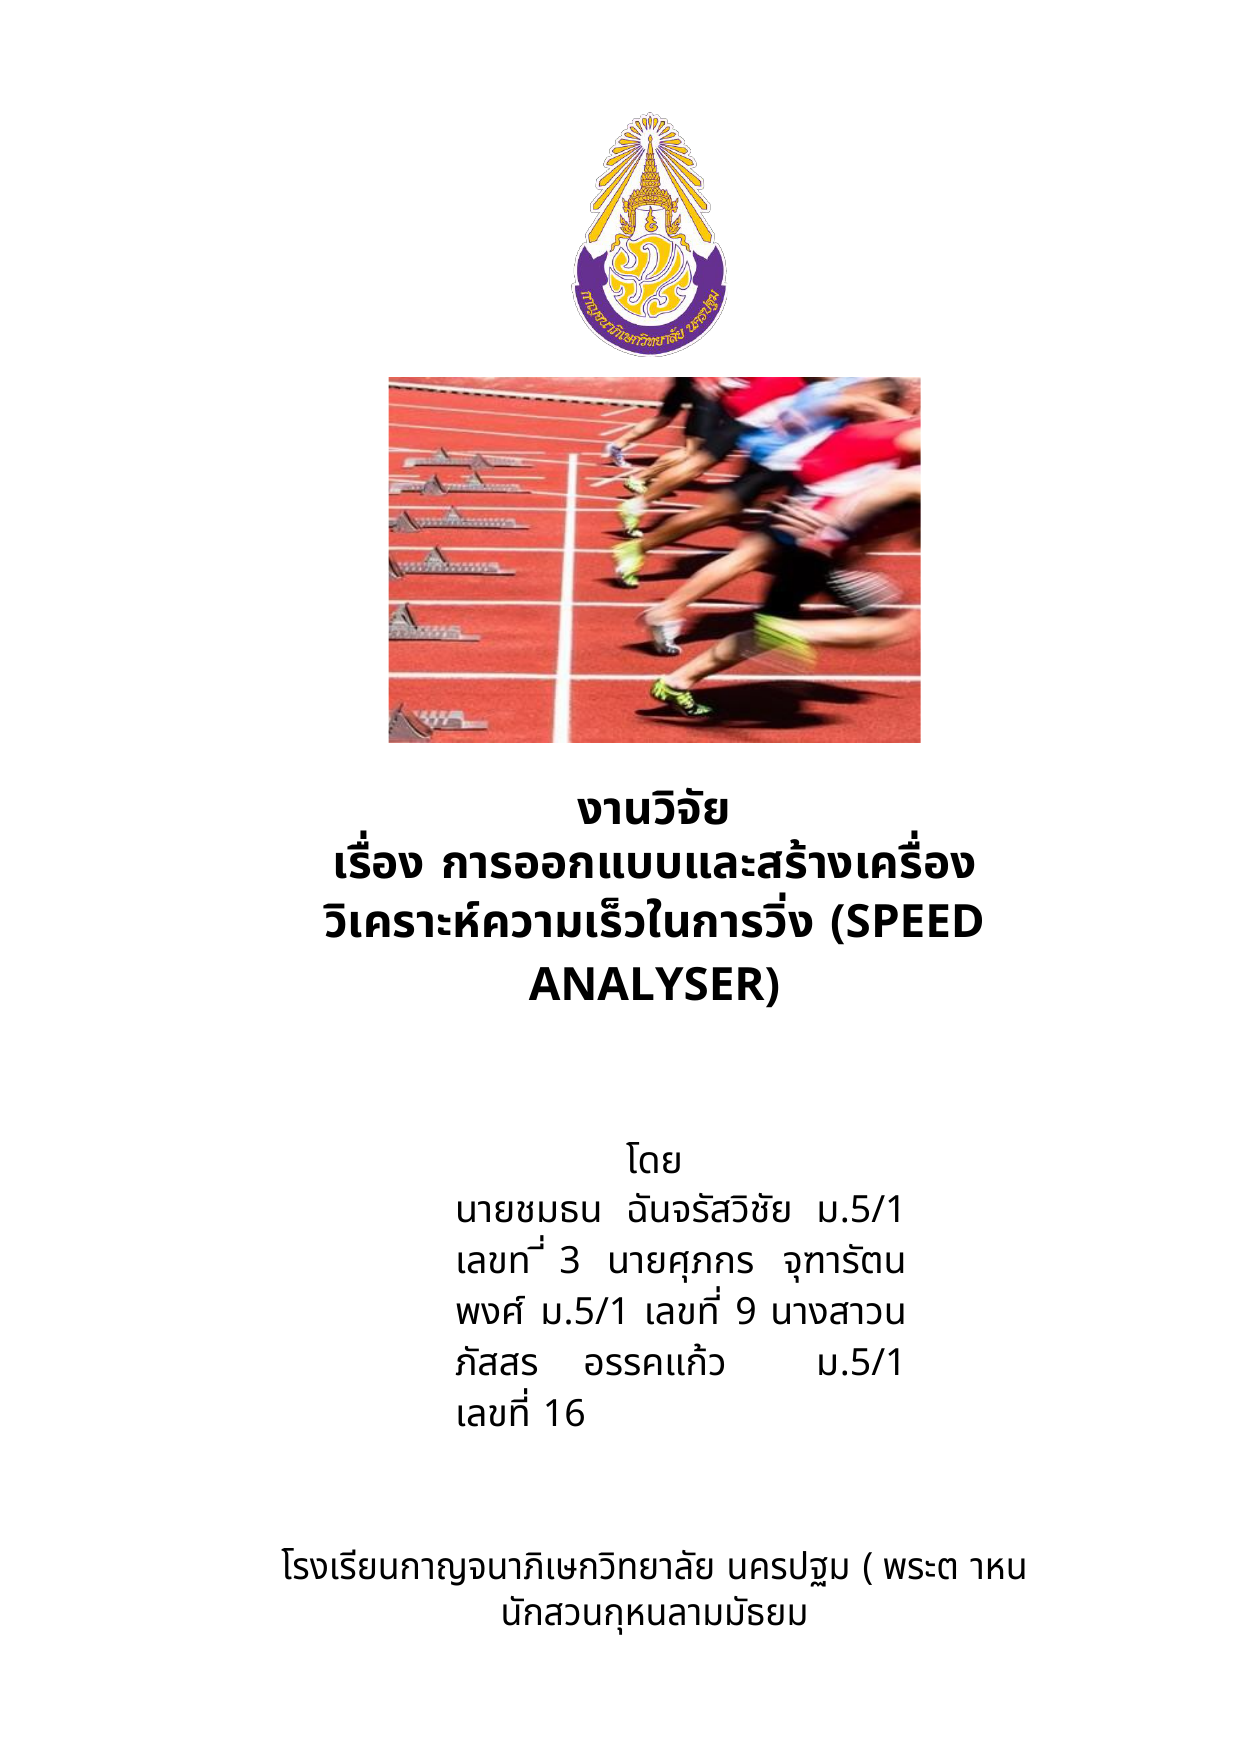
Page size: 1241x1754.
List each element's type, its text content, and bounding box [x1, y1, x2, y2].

text โดย [274, 1138, 1035, 1182]
picture [388, 377, 921, 743]
subtitle งานวิจัย [274, 782, 1035, 836]
text โรงเรียนกาญจนาภิเษกวิทยาลัย นครปฐม ( พระต าหนนักสวนกุหนลามมัธยม [274, 1539, 1035, 1634]
text นายชมธน ฉันจรัสวิชัย ม.5/1 เลขที่ 3 นายศุภกร จุฑารัตนพงศ์ ม.5/1 เลขที่ 9 นางสาวนภัสสร อรรคแก้ว ม.5/1 เลขที่ 16 [455, 1182, 906, 1437]
text เรื่อง การออกแบบและสร้างเครื่องวิเคราะห์ความเร็วในการวิ่ง (SPEED ANALYSER) [274, 836, 1035, 1014]
picture [571, 112, 728, 357]
